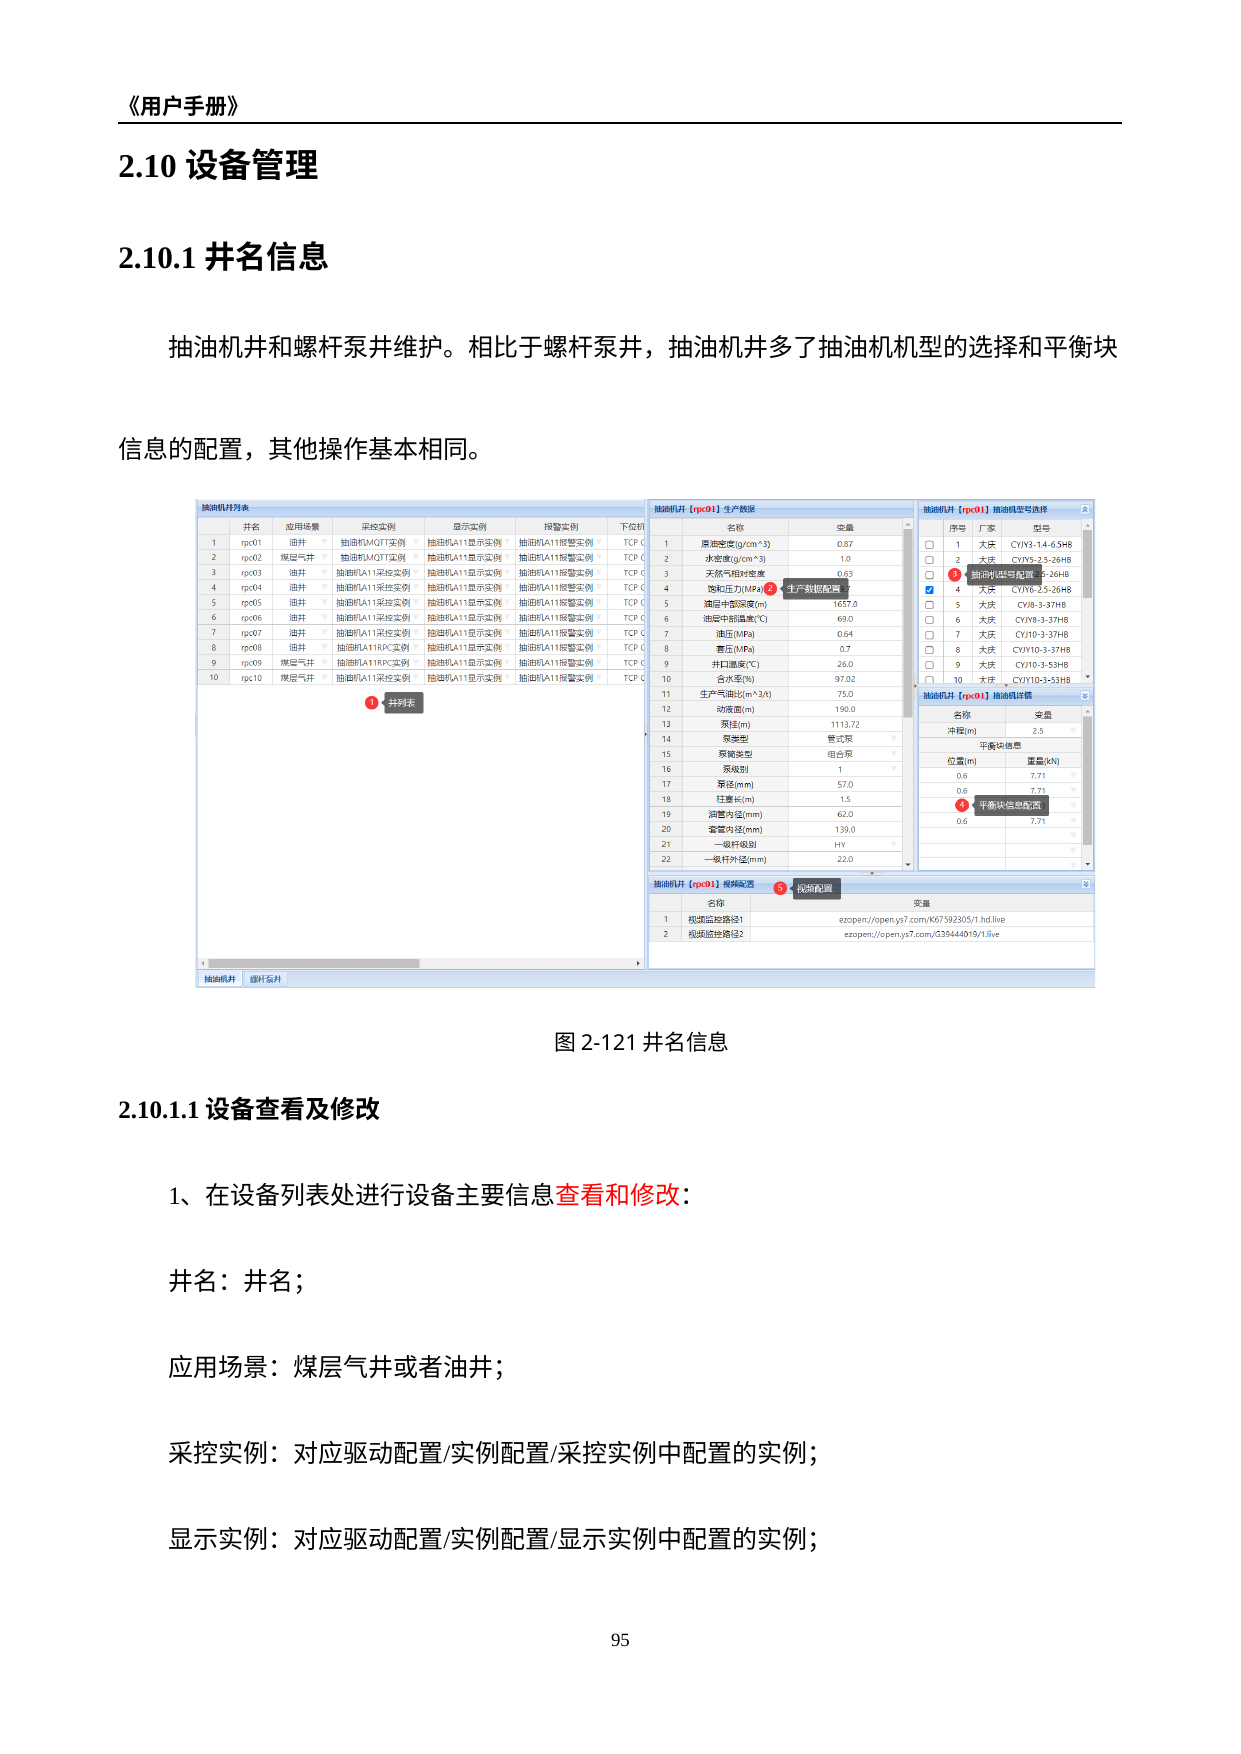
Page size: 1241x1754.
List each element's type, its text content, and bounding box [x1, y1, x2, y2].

text 井名：井名； [118, 1245, 1122, 1313]
subtitle 2.10.1 井名信息 [118, 221, 1122, 289]
text 显示实例：对应驱动配置/实例配置/显示实例中配置的实例； [118, 1503, 1122, 1571]
subtitle 2.10 设备管理 [118, 129, 1122, 197]
text 采控实例：对应驱动配置/实例配置/采控实例中配置的实例； [118, 1417, 1122, 1485]
text 抽油机井和螺杆泵井维护。相比于螺杆泵井，抽油机井多了抽油机机型的选择和平衡块信息的配置，其他操作基本相同。 [118, 312, 1122, 482]
picture [195, 499, 1096, 988]
text 1、在设备列表处进行设备主要信息查看和修改： [118, 1159, 1122, 1227]
text 图2-121井名信息 [118, 1023, 1122, 1057]
subtitle 2.10.1.1 设备查看及修改 [118, 1073, 1122, 1141]
text 应用场景：煤层气井或者油井； [118, 1331, 1122, 1399]
